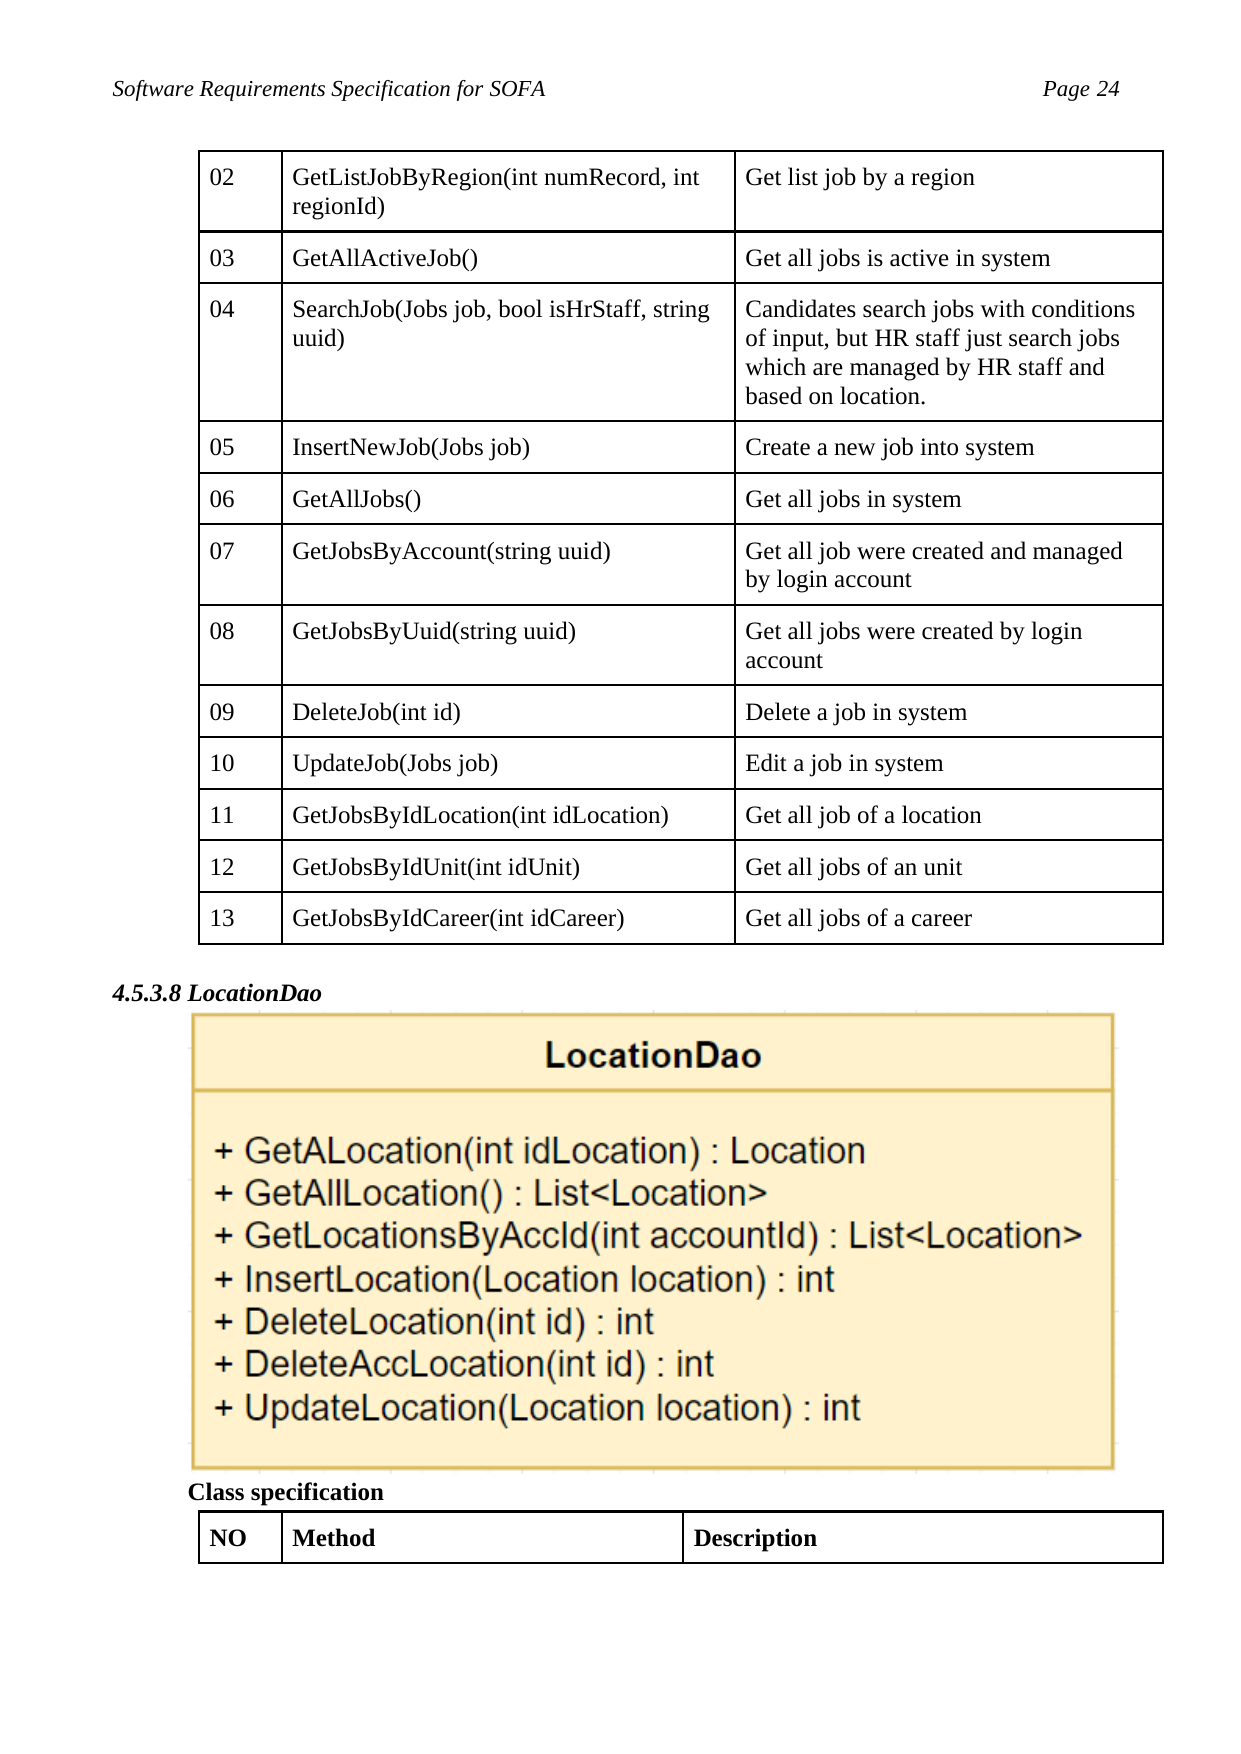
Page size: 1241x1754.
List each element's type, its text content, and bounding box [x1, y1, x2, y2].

table_cell 07 [200, 525, 281, 604]
table_cell 11 [200, 790, 281, 839]
table_header Method [283, 1513, 682, 1562]
table_cell Create a new job into system [736, 422, 1162, 472]
table_cell GetJobsByIdCareer(int idCareer) [283, 893, 734, 942]
table_cell Get all jobs of an unit [736, 841, 1162, 891]
table_cell 02 [200, 152, 281, 230]
table_cell Get all jobs is active in system [736, 233, 1162, 282]
table_cell 13 [200, 893, 281, 942]
table_cell GetJobsByIdLocation(int idLocation) [283, 790, 734, 839]
table_cell 04 [200, 284, 281, 420]
table_cell 03 [200, 233, 281, 282]
table_cell Get all job of a location [736, 790, 1162, 839]
table_cell 06 [200, 474, 281, 523]
table_cell 05 [200, 422, 281, 472]
table_cell Get all jobs of a career [736, 893, 1162, 942]
table_cell 10 [200, 738, 281, 787]
table_cell GetJobsByUuid(string uuid) [283, 606, 734, 684]
table_cell GetListJobByRegion(int numRecord, int regionId) [283, 152, 734, 230]
table_cell UpdateJob(Jobs job) [283, 738, 734, 787]
table_cell Get list job by a region [736, 152, 1162, 230]
table_cell Get all jobs in system [736, 474, 1162, 523]
text 4.5.3.8 LocationDao [112, 978, 1128, 1006]
table_cell GetJobsByAccount(string uuid) [283, 525, 734, 604]
table_header Description [684, 1513, 1162, 1562]
table_cell 12 [200, 841, 281, 891]
table_cell Get all jobs were created by login account [736, 606, 1162, 684]
table_header NO [200, 1513, 281, 1562]
table_cell GetAllActiveJob() [283, 233, 734, 282]
table_cell InsertNewJob(Jobs job) [283, 422, 734, 472]
table_cell SearchJob(Jobs job, bool isHrStaff, string uuid) [283, 284, 734, 420]
table_cell Get all job were created and managed by login account [736, 525, 1162, 604]
table_cell GetJobsByIdUnit(int idUnit) [283, 841, 734, 891]
picture [187, 1010, 1119, 1474]
table_cell 09 [200, 686, 281, 736]
table_cell GetAllJobs() [283, 474, 734, 523]
table_cell DeleteJob(int id) [283, 686, 734, 736]
table_cell Delete a job in system [736, 686, 1162, 736]
table_cell Edit a job in system [736, 738, 1162, 787]
table_cell Candidates search jobs with conditions of input, but HR staff just search jobs which are managed by HR staff and based on location. [736, 284, 1162, 420]
table_cell 08 [200, 606, 281, 684]
